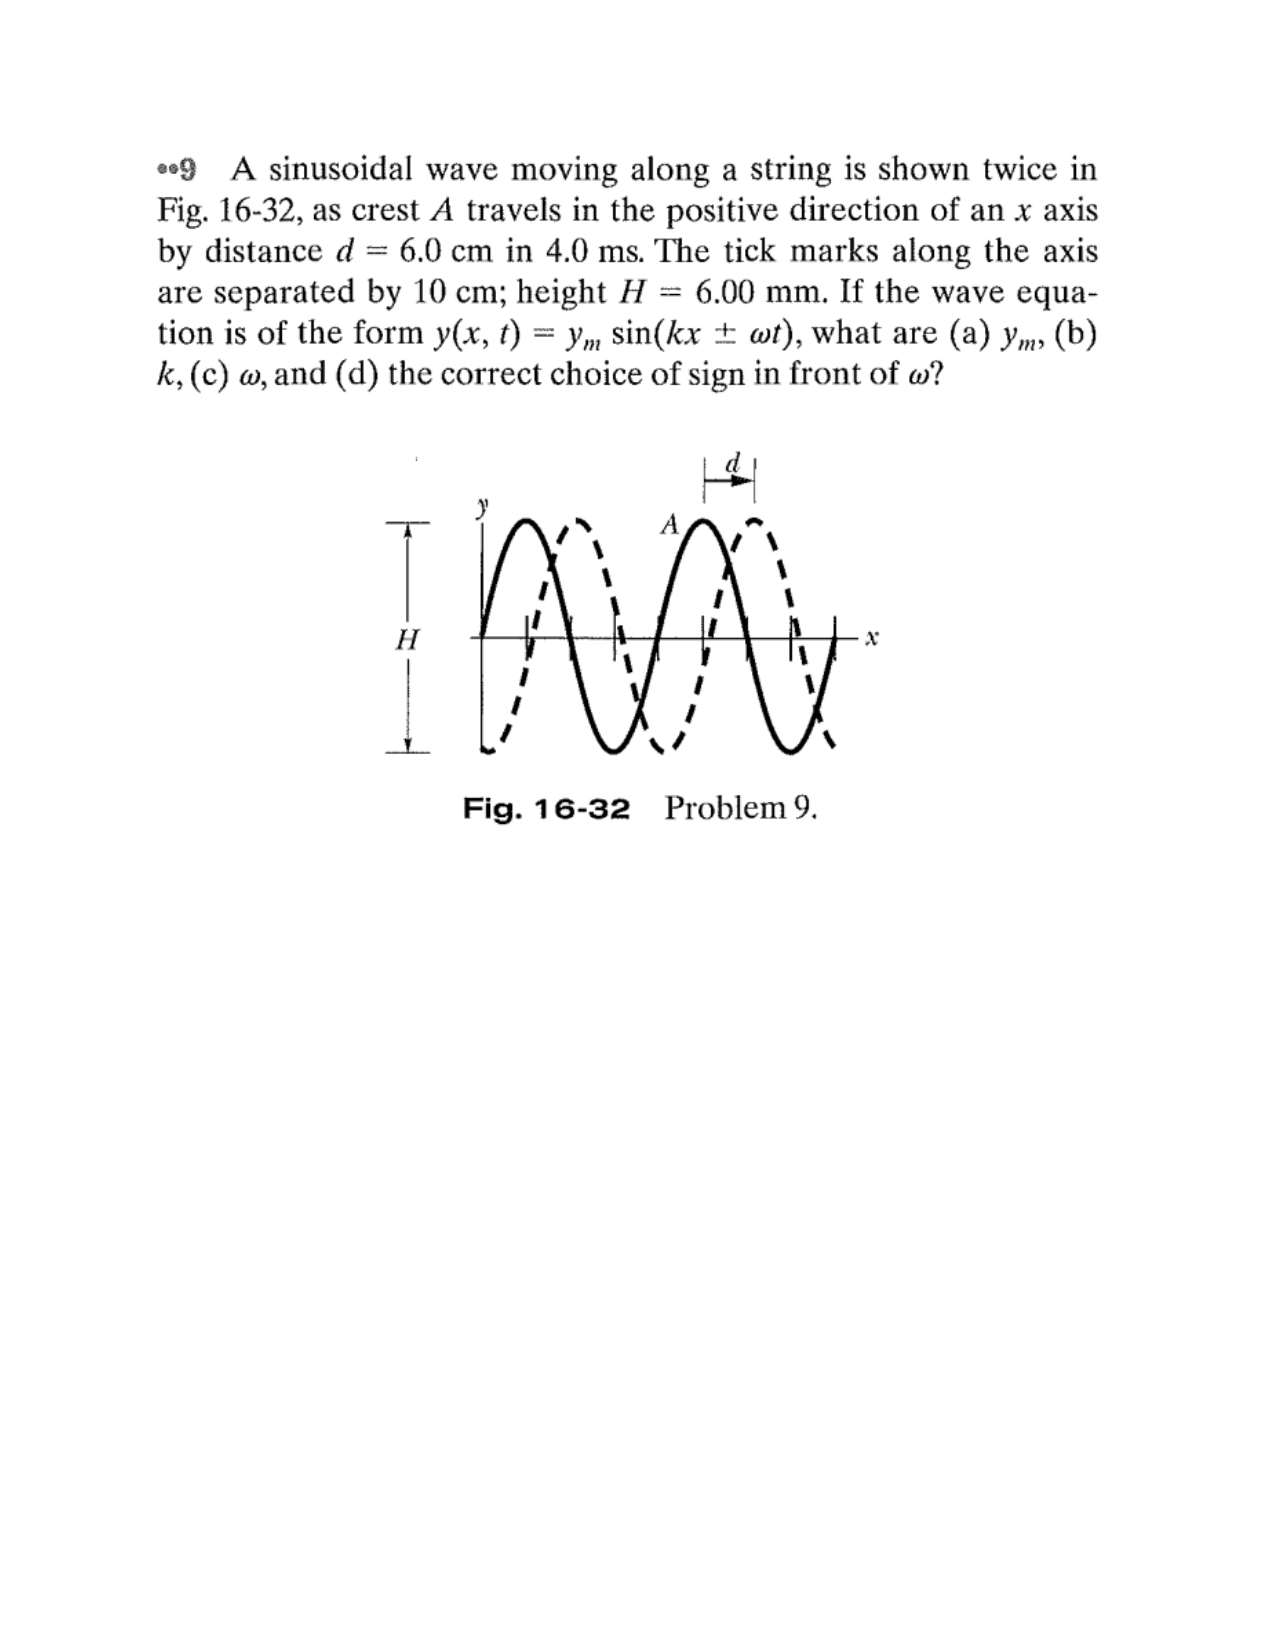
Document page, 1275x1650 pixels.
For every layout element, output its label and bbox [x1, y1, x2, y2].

picture [150, 150, 1125, 834]
